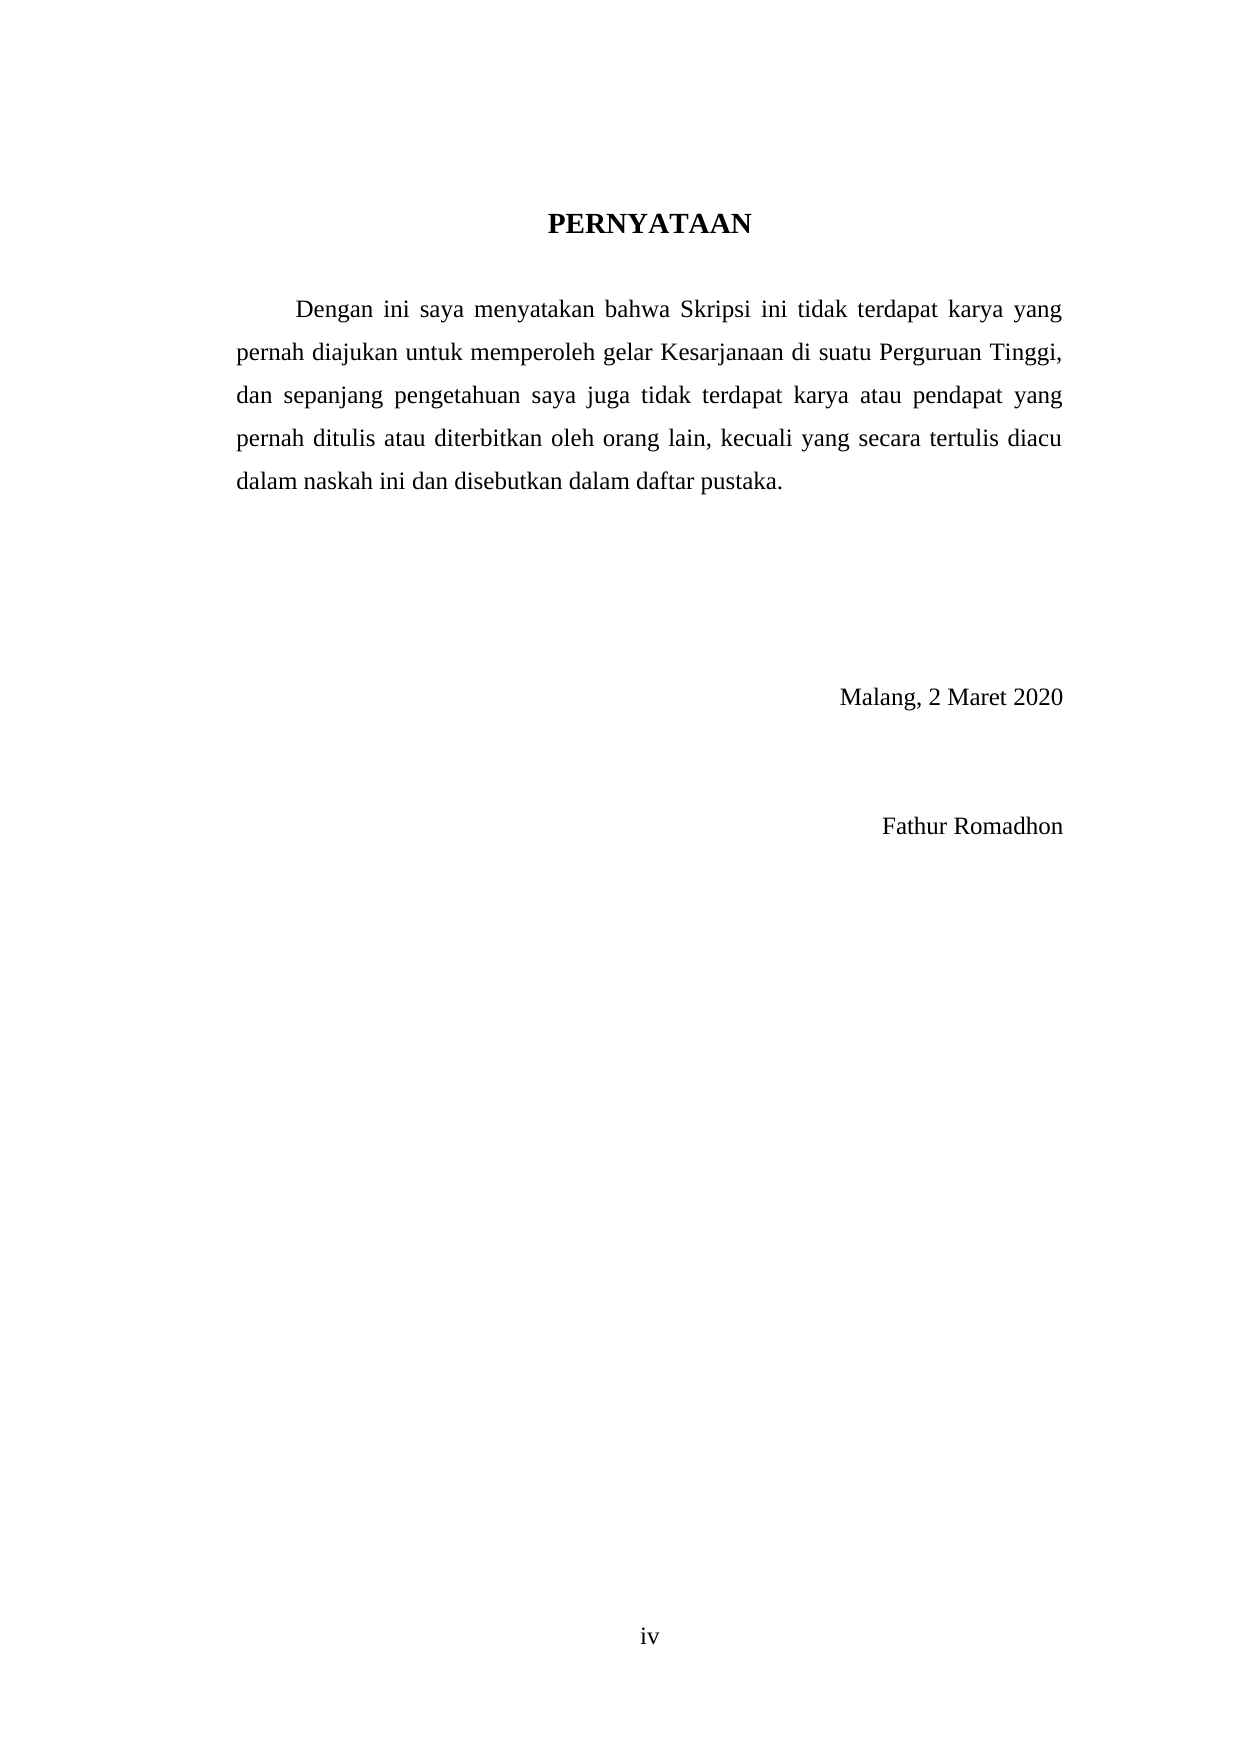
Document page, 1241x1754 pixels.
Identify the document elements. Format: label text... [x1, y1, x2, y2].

text Dengan ini saya menyatakan bahwa Skripsi ini tidak terdapat karya yang pernah diajukan untuk memperoleh gelar Kesarjanaan di suatu Perguruan Tinggi, dan sepanjang pengetahuan saya juga tidak terdapat karya atau pendapat yang pernah ditulis atau diterbitkan oleh orang lain, kecuali yang secara tertulis diacu dalam naskah ini dan disebutkan dalam daftar pustaka. [236, 294, 1063, 495]
text Fathur Romadhon [236, 811, 1063, 840]
text Malang, 2 Maret 2020 [827, 682, 1063, 711]
subtitle PERNYATAAN [236, 206, 1063, 239]
